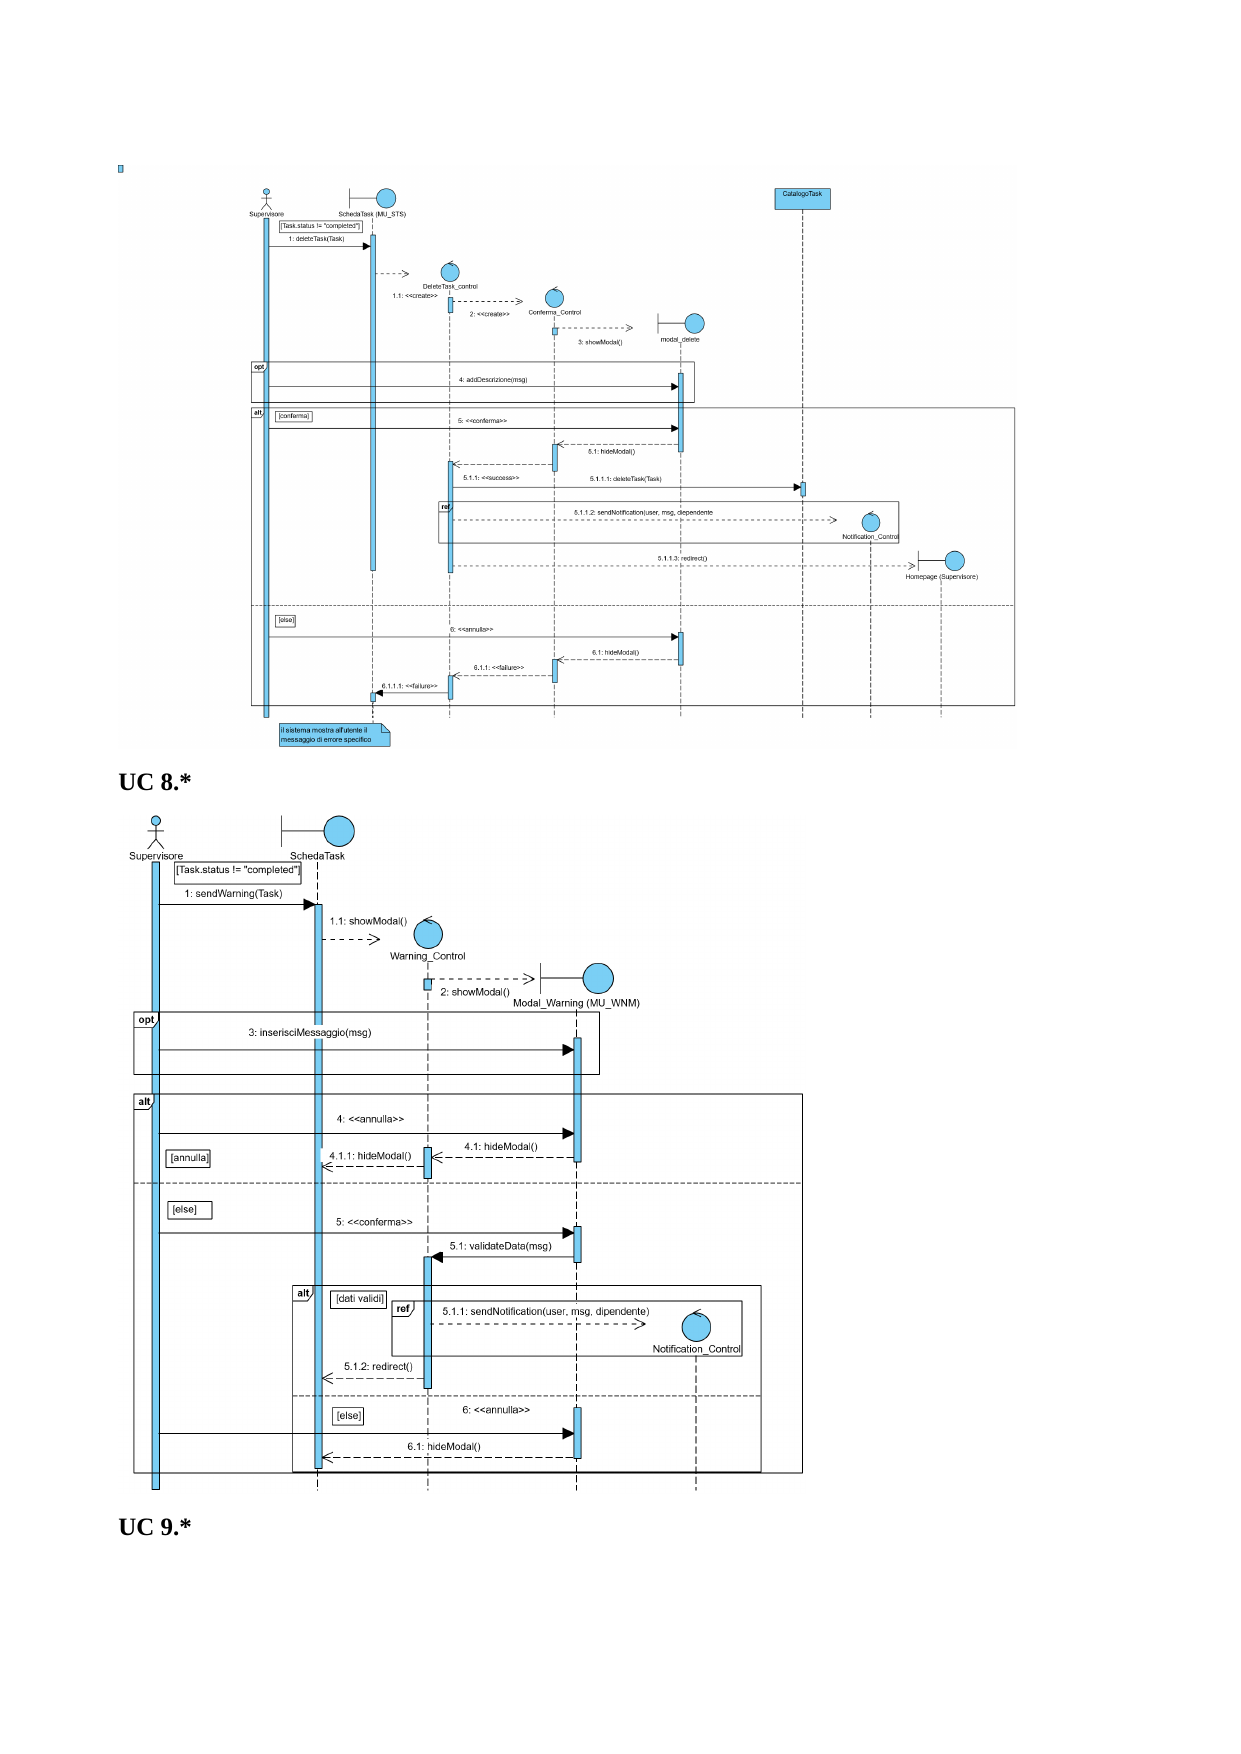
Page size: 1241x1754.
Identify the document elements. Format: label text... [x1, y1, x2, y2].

picture [118, 815, 806, 1494]
picture [118, 165, 1017, 749]
text UC 9.* [118, 1512, 1122, 1541]
text UC 8.* [118, 767, 1122, 796]
